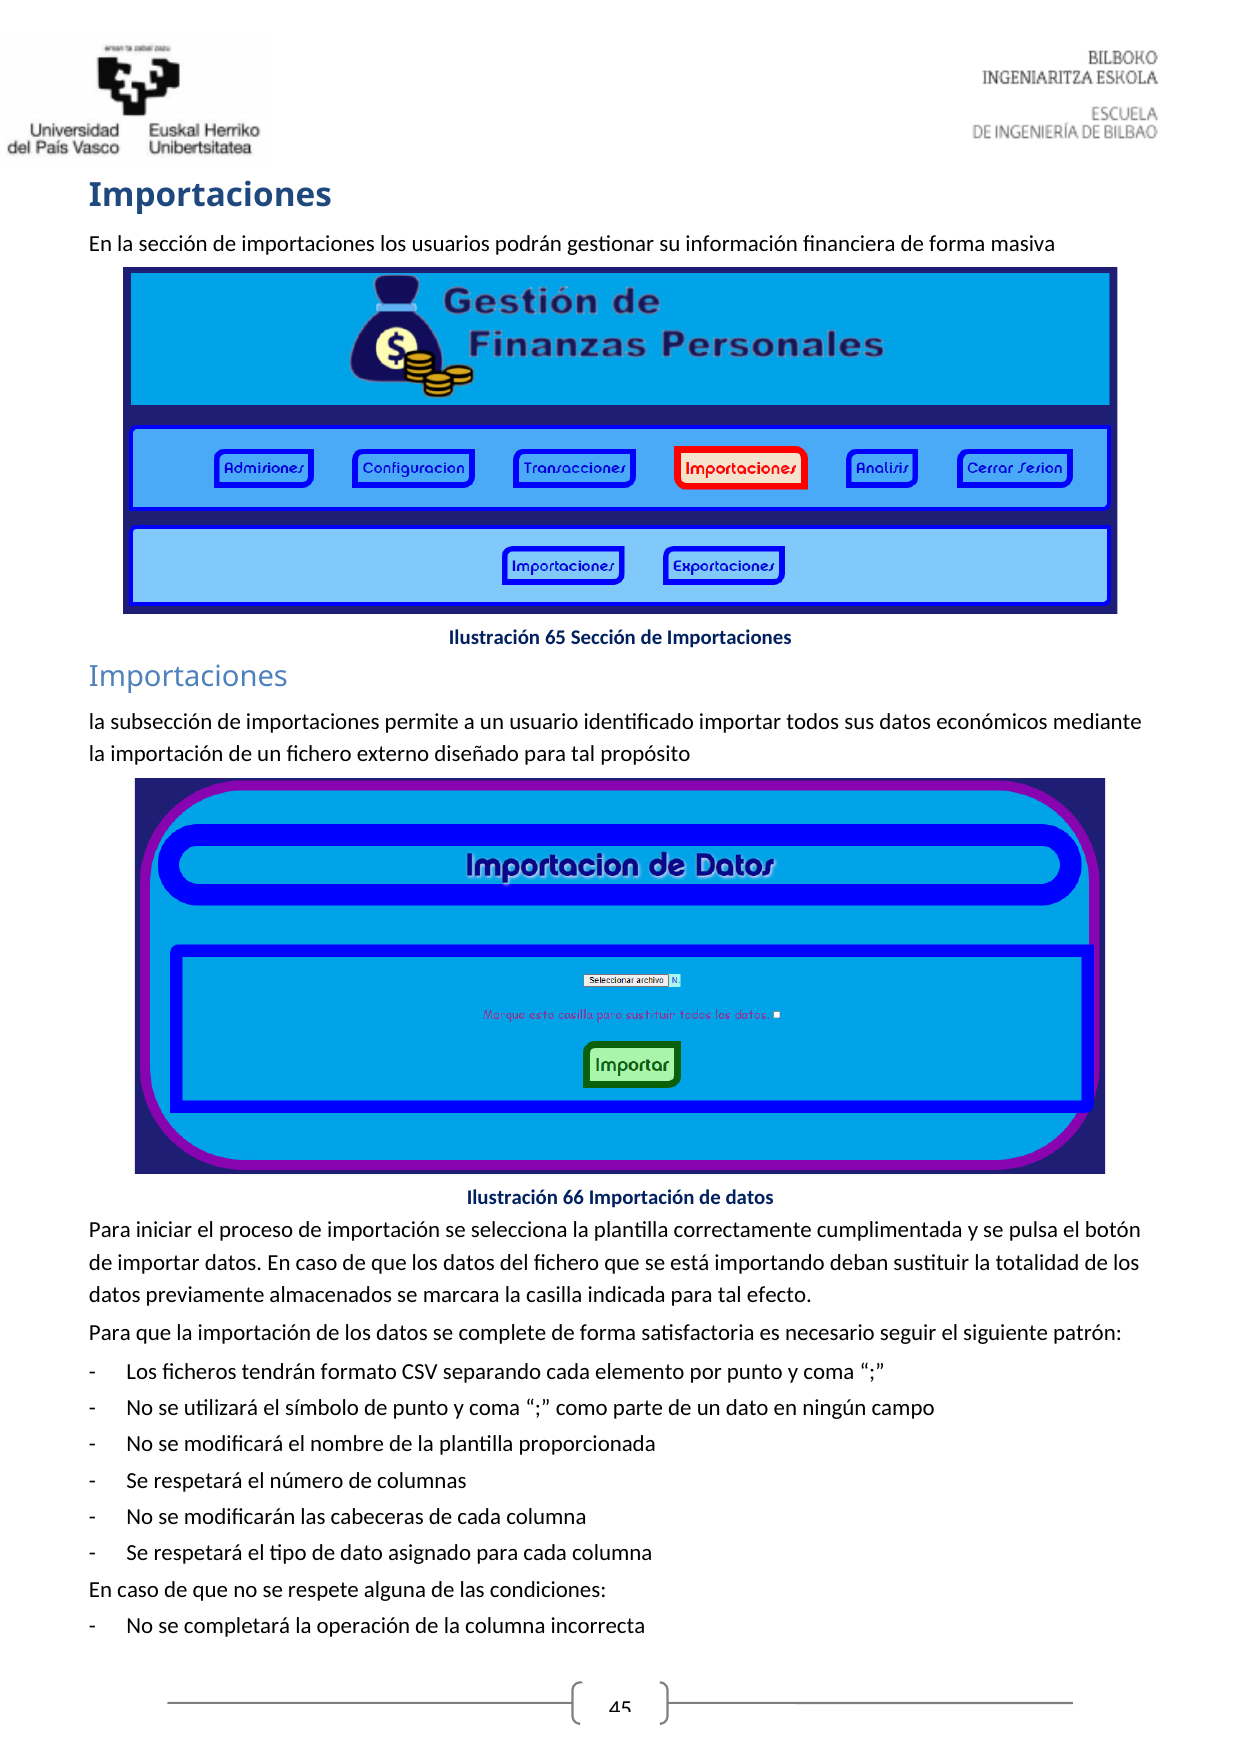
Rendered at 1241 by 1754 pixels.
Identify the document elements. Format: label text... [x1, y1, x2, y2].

list No se utilizará el símbolo de punto y coma “;” como parte de un dato en ningún campo [89, 1393, 1152, 1421]
picture [134, 778, 1106, 1174]
picture [0, 28, 1184, 165]
list Se respetará el número de columnas [89, 1466, 1152, 1494]
list No se completará la operación de la columna incorrecta [89, 1611, 1152, 1639]
text Para que la importación de los datos se complete de forma satisfactoria es necesario seguir el siguiente patrón: [89, 1318, 1152, 1346]
text la subsección de importaciones permite a un usuario identificado importar todos sus datos económicos mediante la importación de un fichero externo diseñado para tal propósito [89, 707, 1152, 768]
list No se modificarán las cabeceras de cada columna [89, 1502, 1152, 1530]
text En caso de que no se respete alguna de las condiciones: [89, 1575, 1152, 1603]
list No se modificará el nombre de la plantilla proporcionada [89, 1429, 1152, 1457]
subtitle Importaciones [89, 102, 1152, 216]
text En la sección de importaciones los usuarios podrán gestionar su información financiera de forma masiva [89, 229, 1152, 257]
subtitle Importaciones [89, 656, 1152, 695]
picture [123, 267, 1118, 614]
text Para iniciar el proceso de importación se selecciona la plantilla correctamente cumplimentada y se pulsa el botón de importar datos. En caso de que los datos del fichero que se está importando deban sustituir la totalidad de los datos previamente almacenados se marcara la casilla indicada para tal efecto. [89, 1216, 1152, 1308]
list Se respetará el tipo de dato asignado para cada columna [89, 1538, 1152, 1567]
list Los ficheros tendrán formato CSV separando cada elemento por punto y coma “;” [89, 1357, 1152, 1385]
